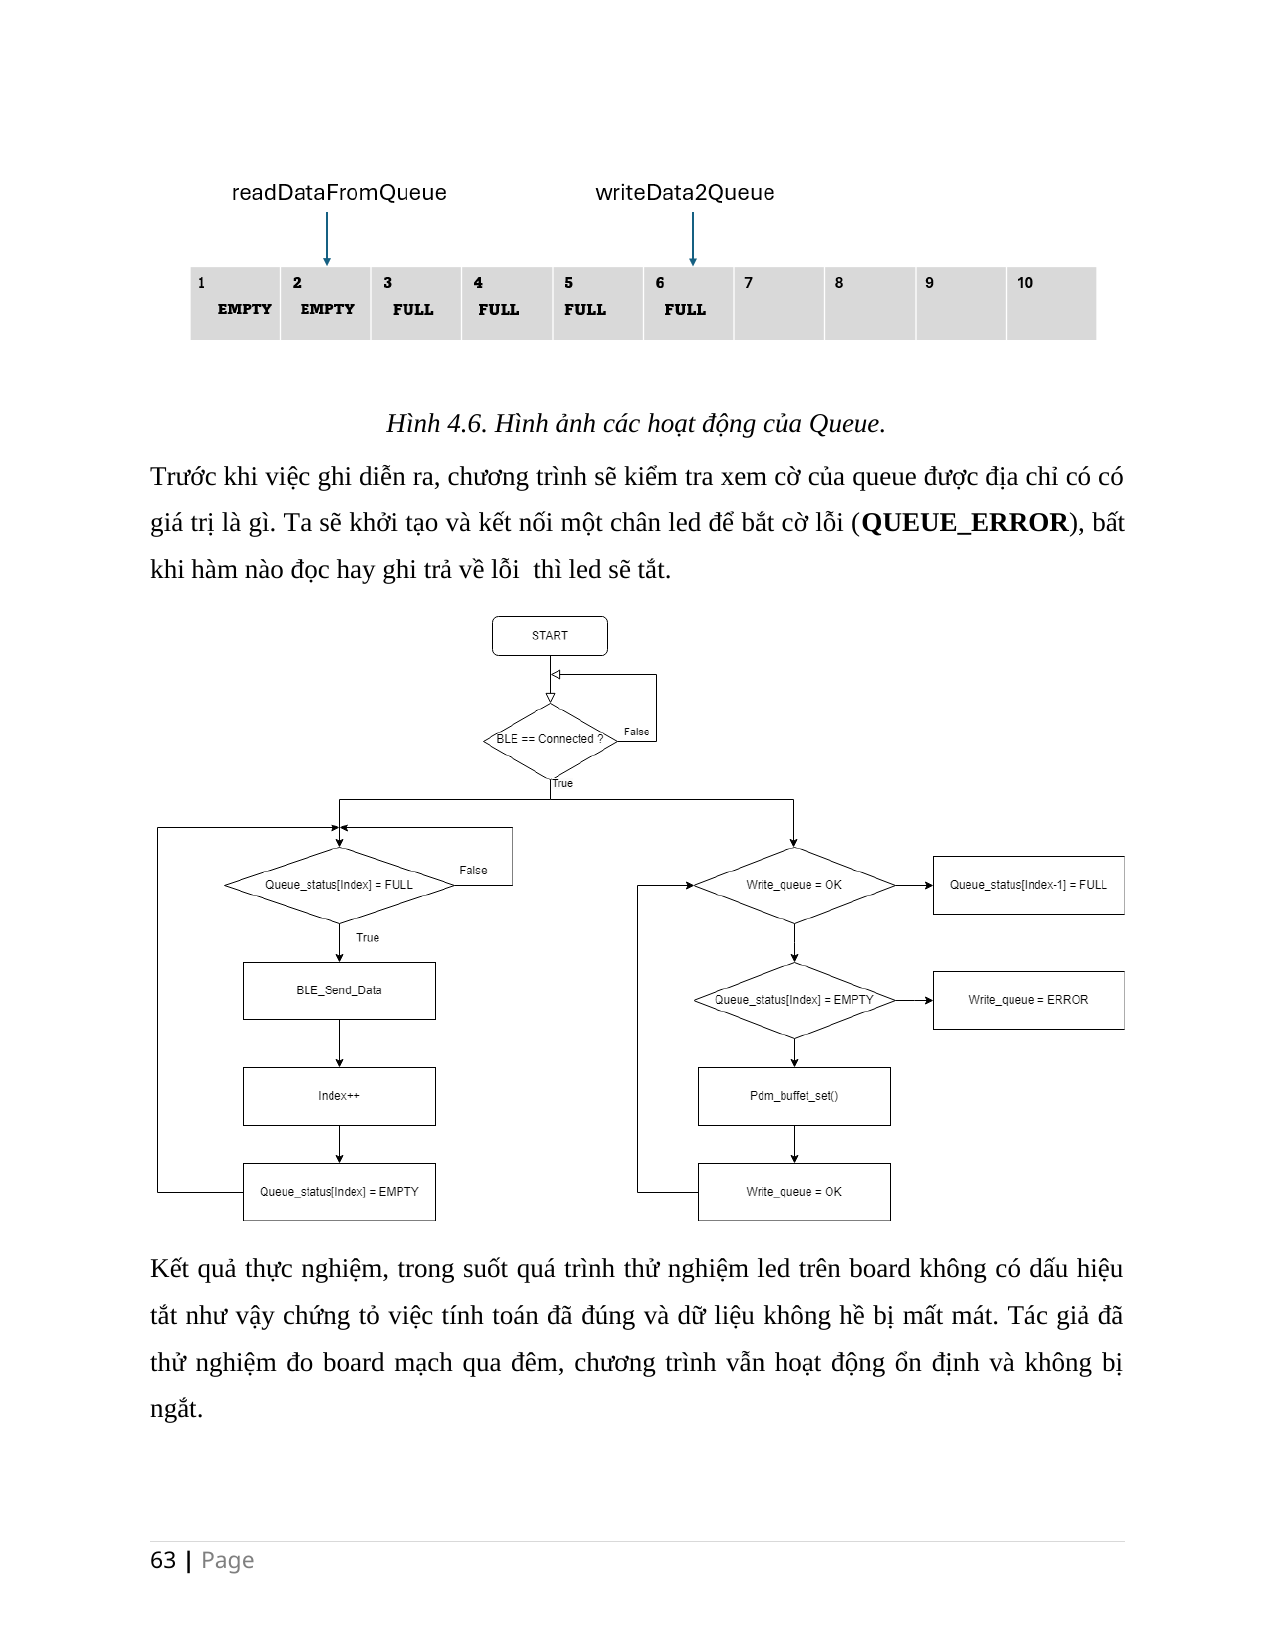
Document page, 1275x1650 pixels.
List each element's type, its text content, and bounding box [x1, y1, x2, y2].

text Trước khi việc ghi diễn ra, chương trình sẽ kiểm tra xem cờ của queue được địa chỉ có có giá trị là gì. Ta sẽ khởi tạo và kết nối một chân led để bắt cờ lỗi (QUEUE_ERROR), bất khi hàm nào đọc hay ghi trả về lỗi thì led sẽ tắt. [150, 459, 1125, 584]
picture [150, 150, 1125, 376]
picture [150, 616, 1125, 1221]
text Kết quả thực nghiệm, trong suốt quá trình thử nghiệm led trên board không có dấu hiệu tắt như vậy chứng tỏ việc tính toán đã đúng và dữ liệu không hề bị mất mát. Tác giả đã thử nghiệm đo board mạch qua đêm, chương trình vẫn hoạt động ổn định và không bị ngắt. [150, 1252, 1125, 1423]
